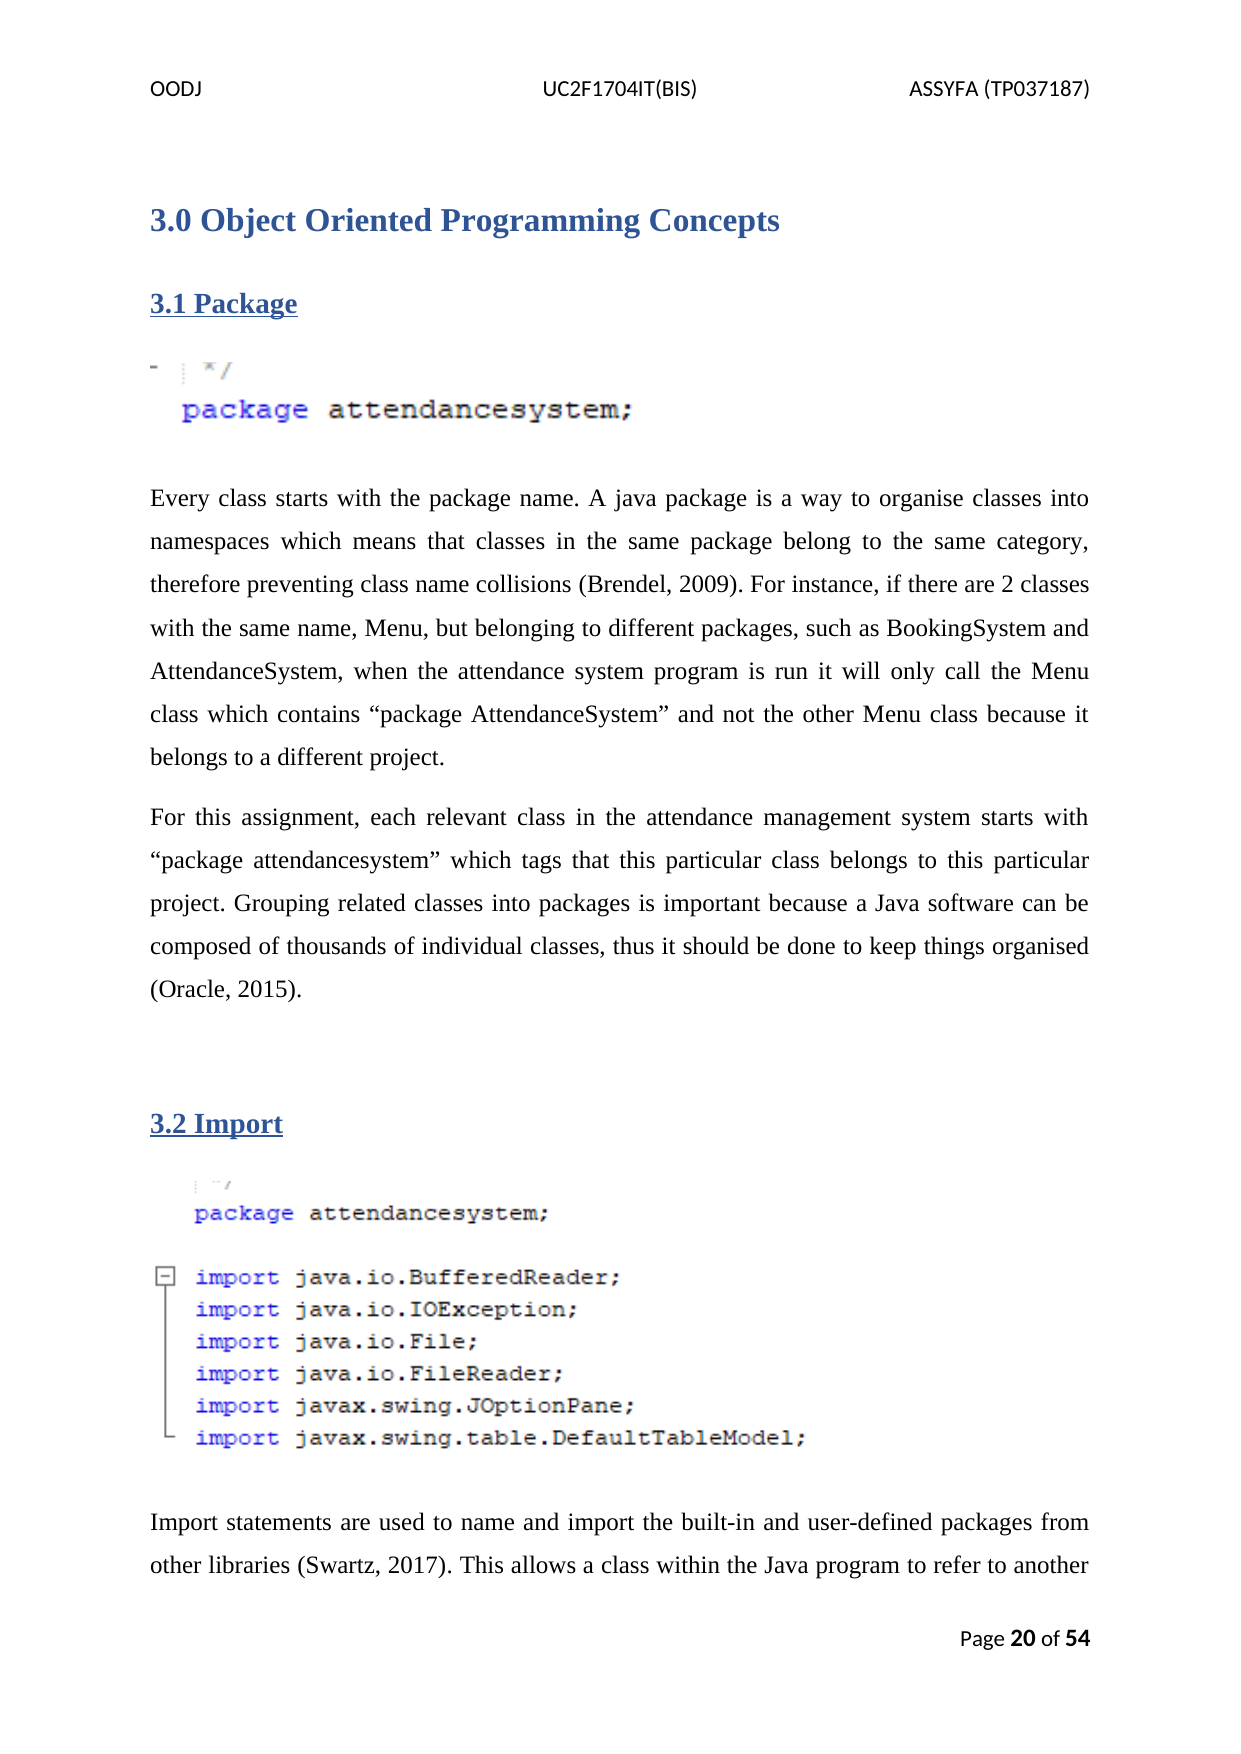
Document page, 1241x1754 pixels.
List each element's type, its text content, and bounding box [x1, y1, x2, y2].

picture [150, 362, 858, 453]
text For this assignment, each relevant class in the attendance management system starts with “package attendancesystem” which tags that this particular class belongs to this particular project. Grouping related classes into packages is important because a Java software can be composed of thousands of individual classes, thus it should be done to keep things organised. [150, 802, 1090, 1003]
subtitle 3.0 Object Oriented Programming Concepts [150, 200, 1090, 238]
subtitle 3.1 Package [150, 287, 1090, 320]
picture [150, 1181, 845, 1477]
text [150, 1507, 1090, 1579]
text Every class starts with the package name. A java package is a way to organise classes into namespaces which means that classes in the same package belong to the same category, therefore preventing class name collisions. For instance, if there are 2 classes with the same name, Menu, but belonging to different packages, such as BookingSystem and AttendanceSystem, when the attendance system program is run it will only call the Menu class which contains “package AttendanceSystem” and not the other Menu class because it belongs to a different project. [150, 483, 1090, 771]
subtitle 3.2 Import [150, 1106, 1090, 1140]
